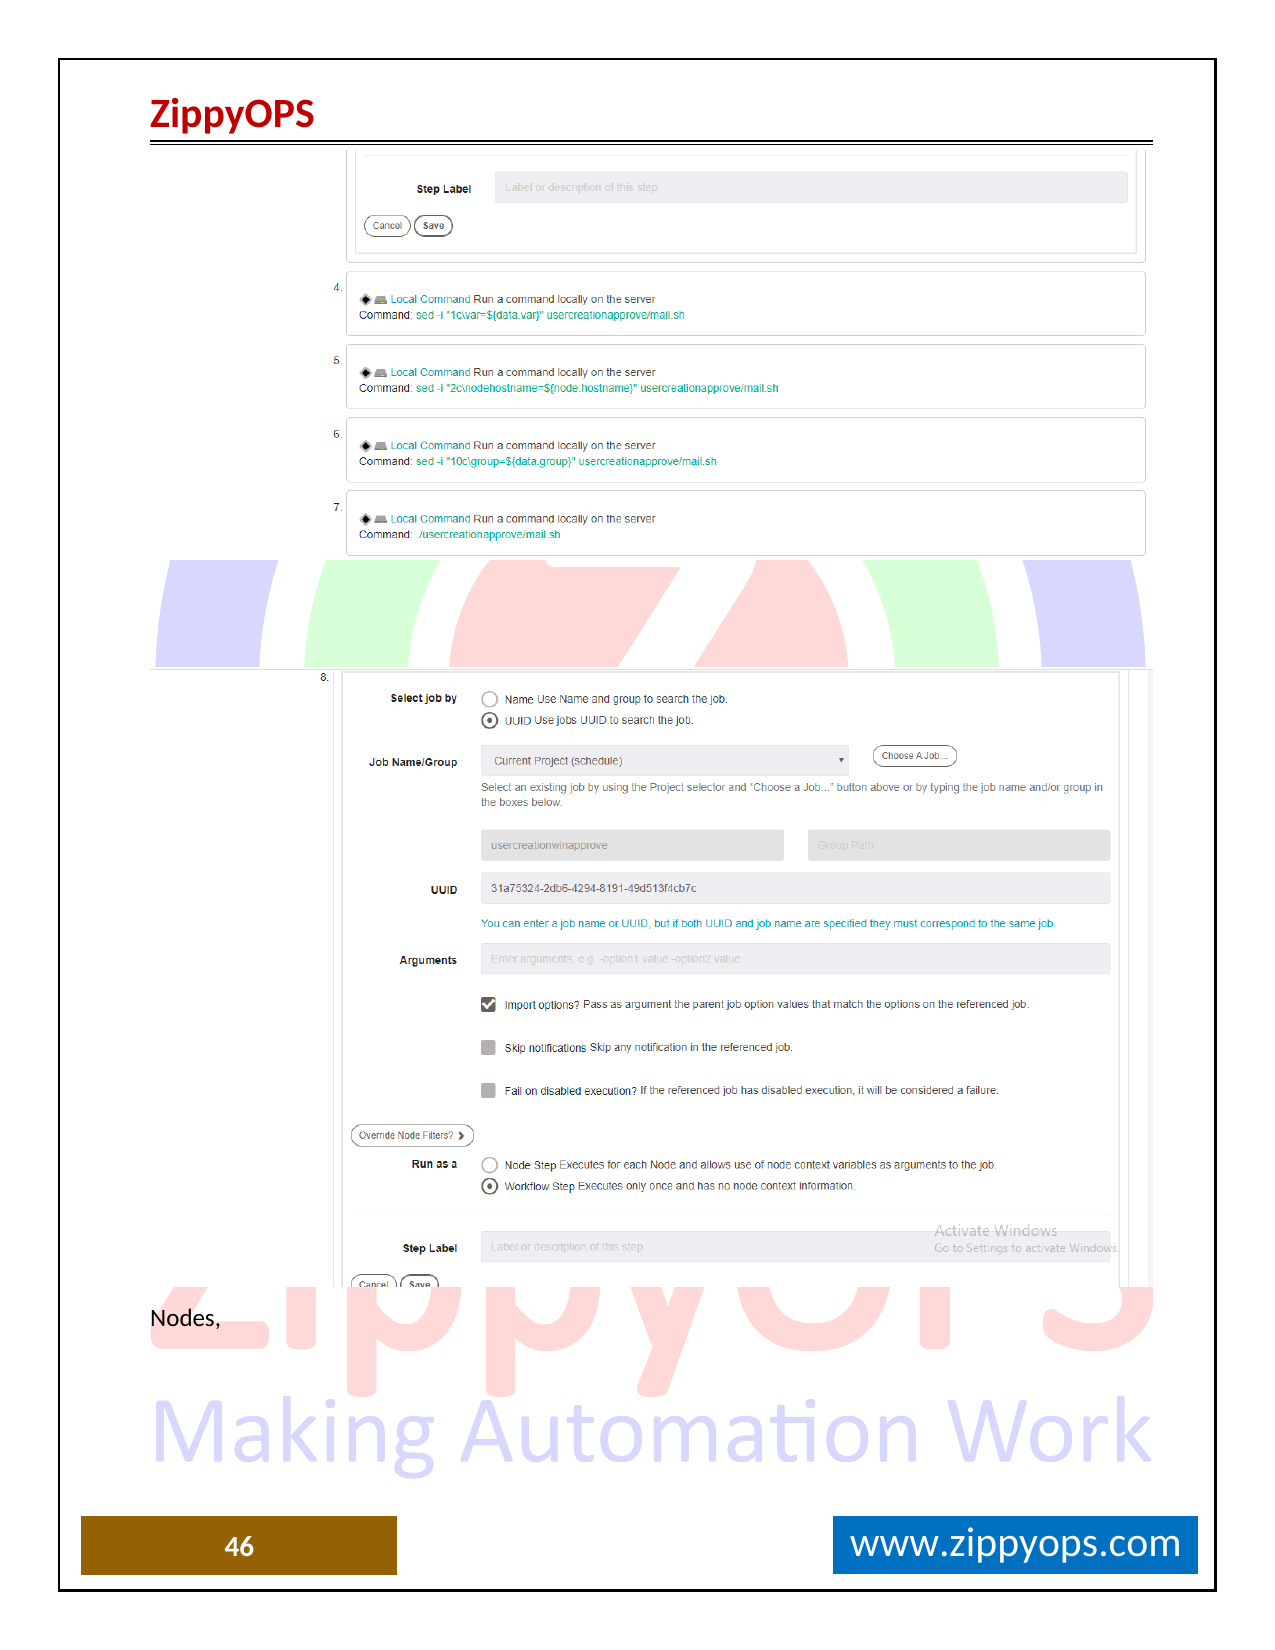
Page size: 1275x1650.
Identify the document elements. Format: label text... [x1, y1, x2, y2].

picture [150, 667, 1154, 1287]
text Nodes, [150, 1302, 1153, 1333]
picture [150, 150, 1154, 560]
